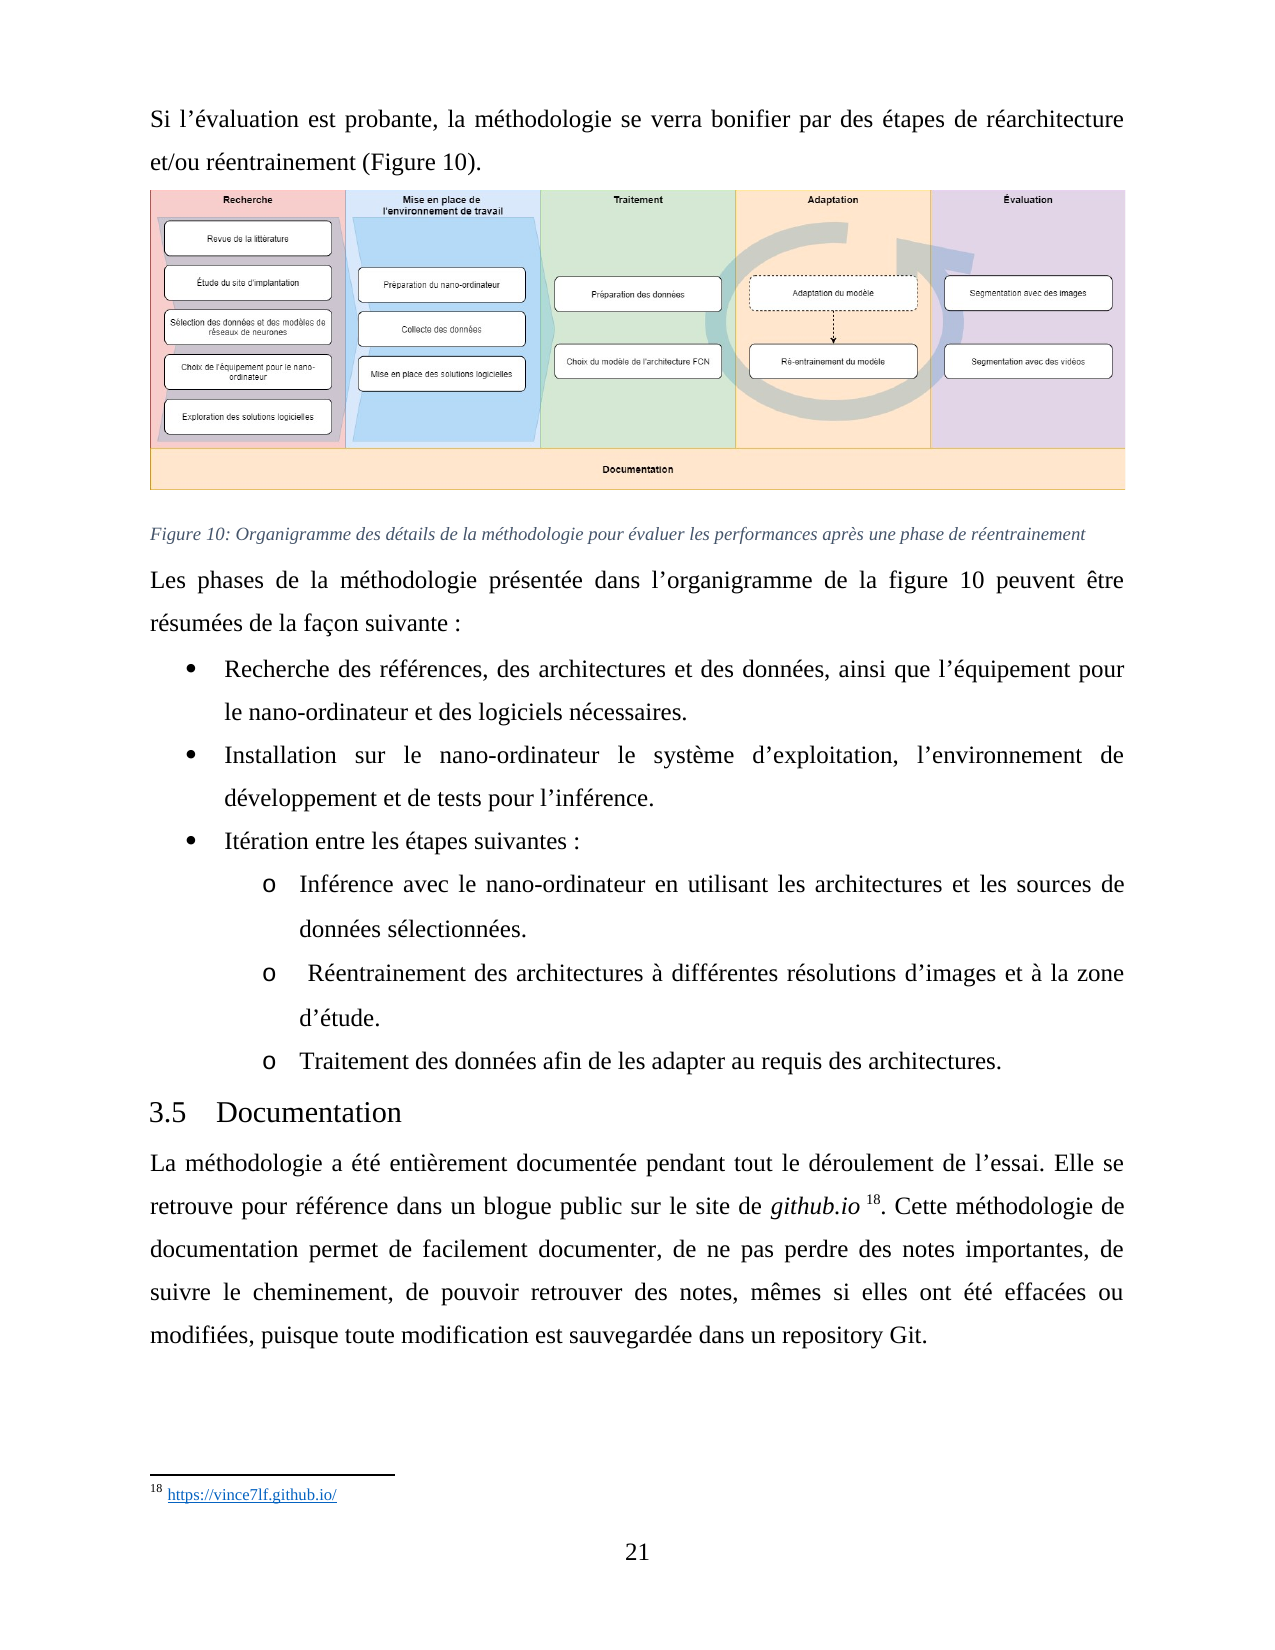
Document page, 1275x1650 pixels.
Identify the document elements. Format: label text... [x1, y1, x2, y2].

list Installation sur le nano-ordinateur le système d’exploitation, l’environnement de développement et de tests pour l’inférence. [187, 740, 1125, 812]
list Réentrainement des architectures à différentes résolutions d’images et à la zone d’étude. [262, 958, 1125, 1032]
text Figure 10: Organigramme des détails de la méthodologie pour évaluer les performances après une phase de réentrainement [150, 522, 1125, 544]
list Itération entre les étapes suivantes : [187, 826, 1125, 855]
text Si l’évaluation est probante, la méthodologie se verra bonifier par des étapes de réarchitecture et/ou réentrainement (Figure 10). [150, 104, 1125, 176]
subtitle Documentation [148, 1095, 1125, 1129]
list Recherche des références, des architectures et des données, ainsi que l’équipement pour le nano-ordinateur et des logiciels nécessaires. [187, 654, 1125, 726]
list Traitement des données afin de les adapter au requis des architectures. [262, 1046, 1125, 1077]
list Inférence avec le nano-ordinateur en utilisant les architectures et les sources de données sélectionnées. [262, 869, 1125, 943]
text Les phases de la méthodologie présentée dans l’organigramme de la figure 10 peuvent être résumées de la façon suivante : [150, 565, 1125, 637]
picture [150, 190, 1125, 490]
text La méthodologie a été entièrement documentée pendant tout le déroulement de l’essai. Elle se retrouve pour référence dans un blogue public sur le site de github.io . Cette méthodologie de documentation permet de facilement documenter, de ne pas perdre des notes importantes, de suivre le cheminement, de pouvoir retrouver des notes, mêmes si elles ont été effacées ou modifiées, puisque toute modification est sauvegardée dans un repository Git. [150, 1148, 1125, 1349]
